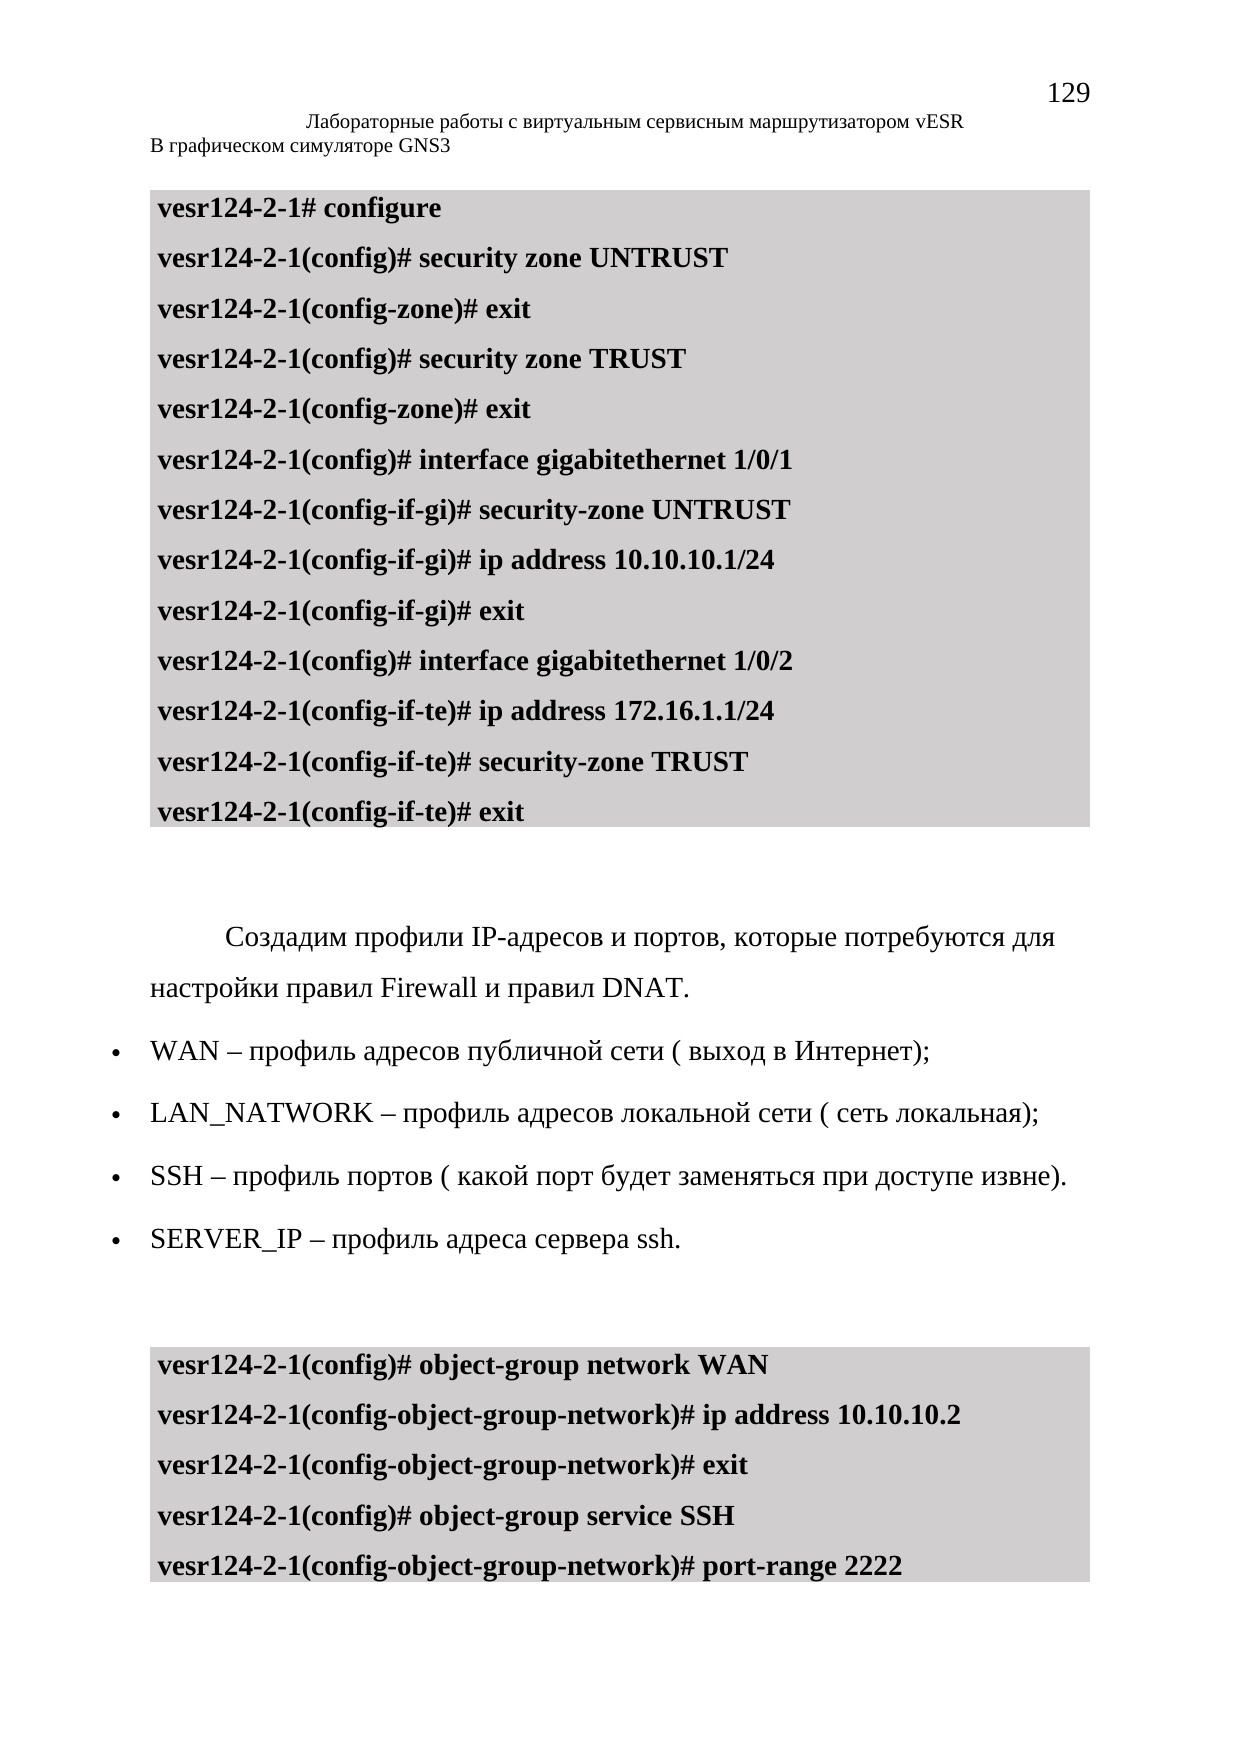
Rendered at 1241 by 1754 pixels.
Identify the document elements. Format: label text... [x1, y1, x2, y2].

list SERVER_IP – профиль адреса сервера ssh. [112, 1221, 1090, 1255]
text vesr124-2-1# configure vesr124-2-1(config)# security zone UNTRUST vesr124-2-1(config-zone)# exit vesr124-2-1(config)# security zone TRUST vesr124-2-1(config-zone)# exit vesr124-2-1(config)# interface gigabitethernet 1/0/1 vesr124-2-1(config-if-gi)# security-zone UNTRUST vesr124-2-1(config-if-gi)# ip address 10.10.10.1/24 vesr124-2-1(config-if-gi)# exit vesr124-2-1(config)# interface gigabitethernet 1/0/2 vesr124-2-1(config-if-te)# ip address 172.16.1.1/24 vesr124-2-1(config-if-te)# security-zone TRUST vesr124-2-1(config-if-te)# exit [150, 190, 1090, 827]
text Создадим профили IP-адресов и портов, которые потребуются для настройки правил Firewall и правил DNAT. [150, 919, 1090, 1003]
list WAN – профиль адресов публичной сети ( выход в Интернет); [112, 1033, 1090, 1066]
list LAN_NATWORK – профиль адресов локальной сети ( сеть локальная); [112, 1096, 1090, 1129]
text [150, 1347, 1090, 1582]
list SSH – профиль портов ( какой порт будет заменяться при доступе извне). [112, 1158, 1090, 1192]
